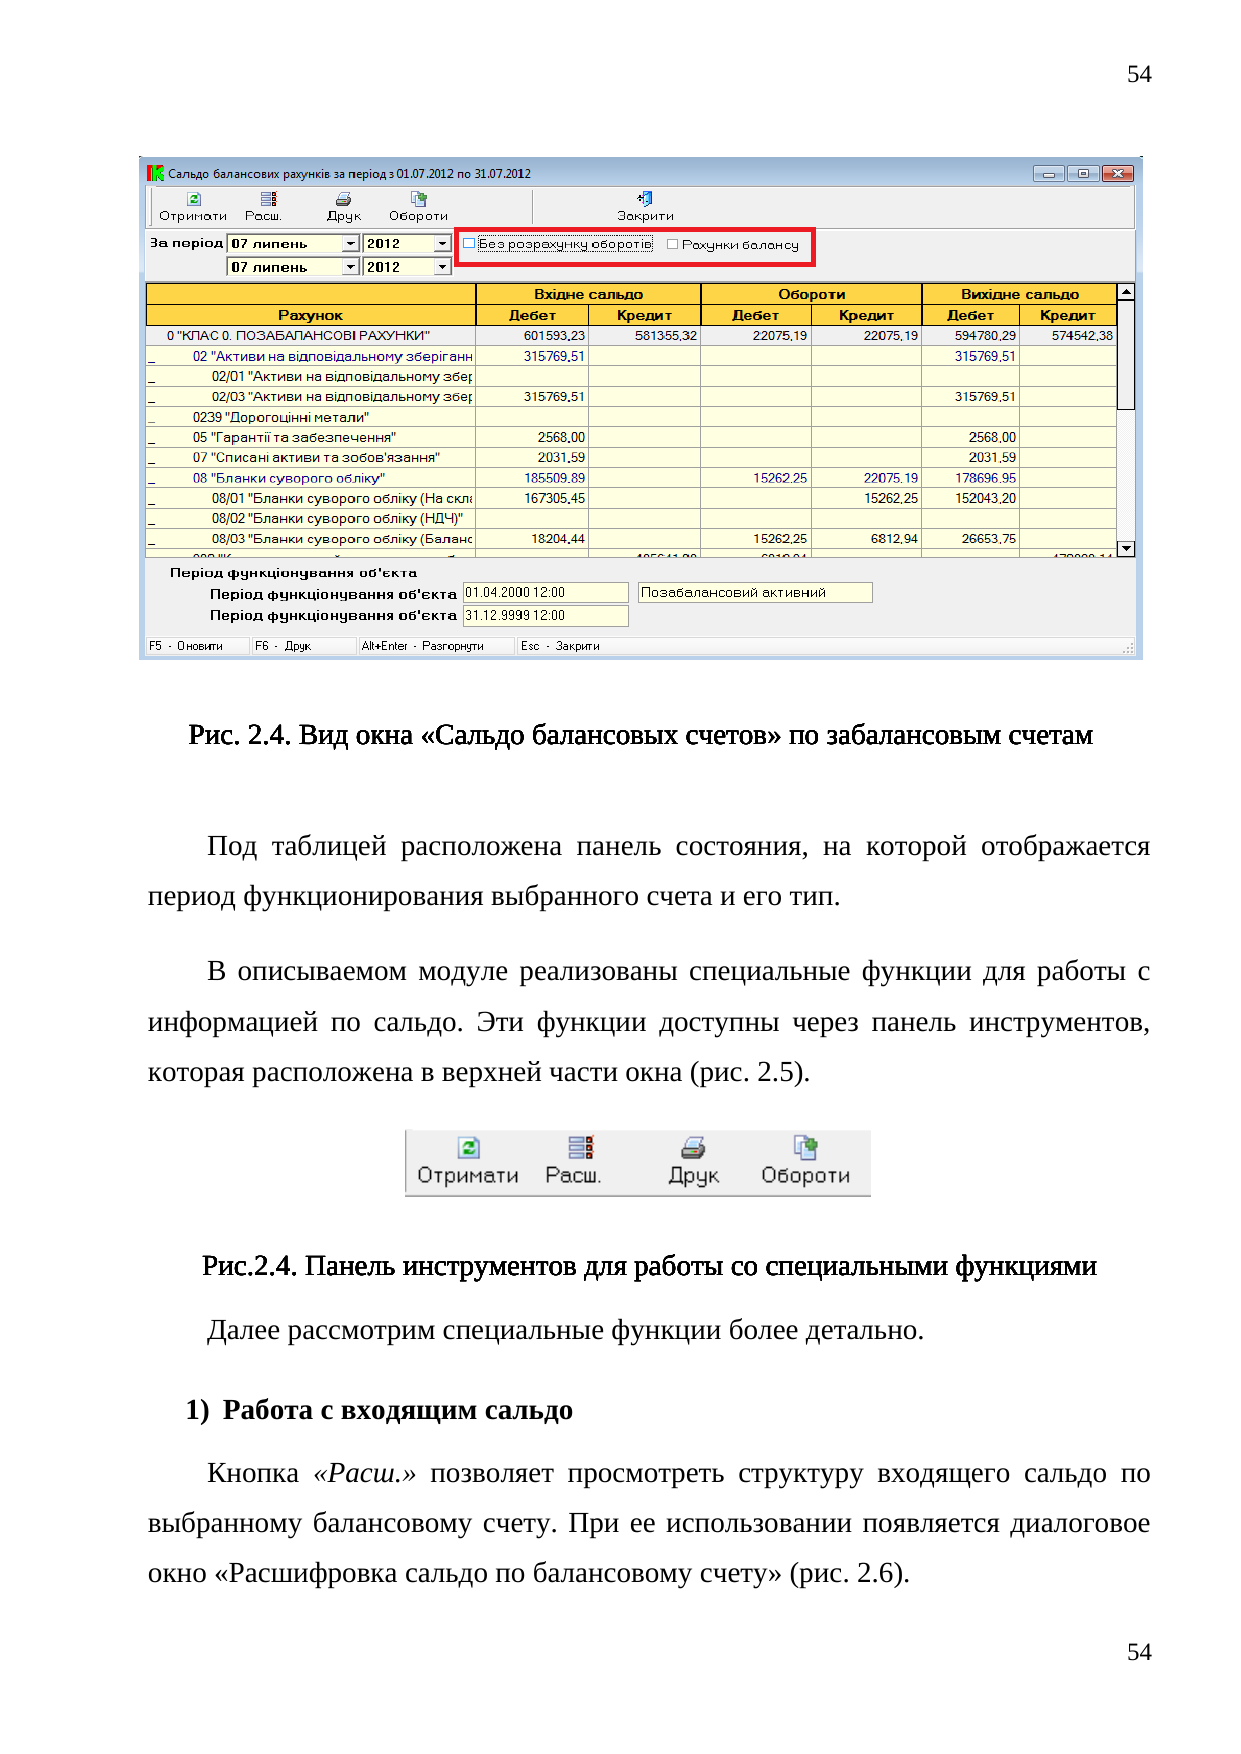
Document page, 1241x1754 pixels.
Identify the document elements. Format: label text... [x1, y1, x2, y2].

text В описываемом модуле реализованы специальные функции для работы с информацией по сальдо. Эти функции доступны через панель инструментов, которая расположена в верхней части окна (рис. 2.5). [148, 953, 1152, 1087]
picture [139, 156, 1143, 660]
text Далее рассмотрим специальные функции более детально. [148, 1312, 1152, 1346]
picture [405, 1129, 871, 1197]
text Под таблицей расположена панель состояния, на которой отображается период функционирования выбранного счета и его тип. [148, 828, 1152, 912]
subtitle Работа с входящим сальдо [185, 1392, 1152, 1426]
text Кнопка «Расш.» позволяет просмотреть структуру входящего сальдо по выбранному балансовому счету. При ее использовании появляется диалоговое окно «Расшифровка сальдо по балансовому счету» (рис. 2.6). [148, 1455, 1152, 1589]
